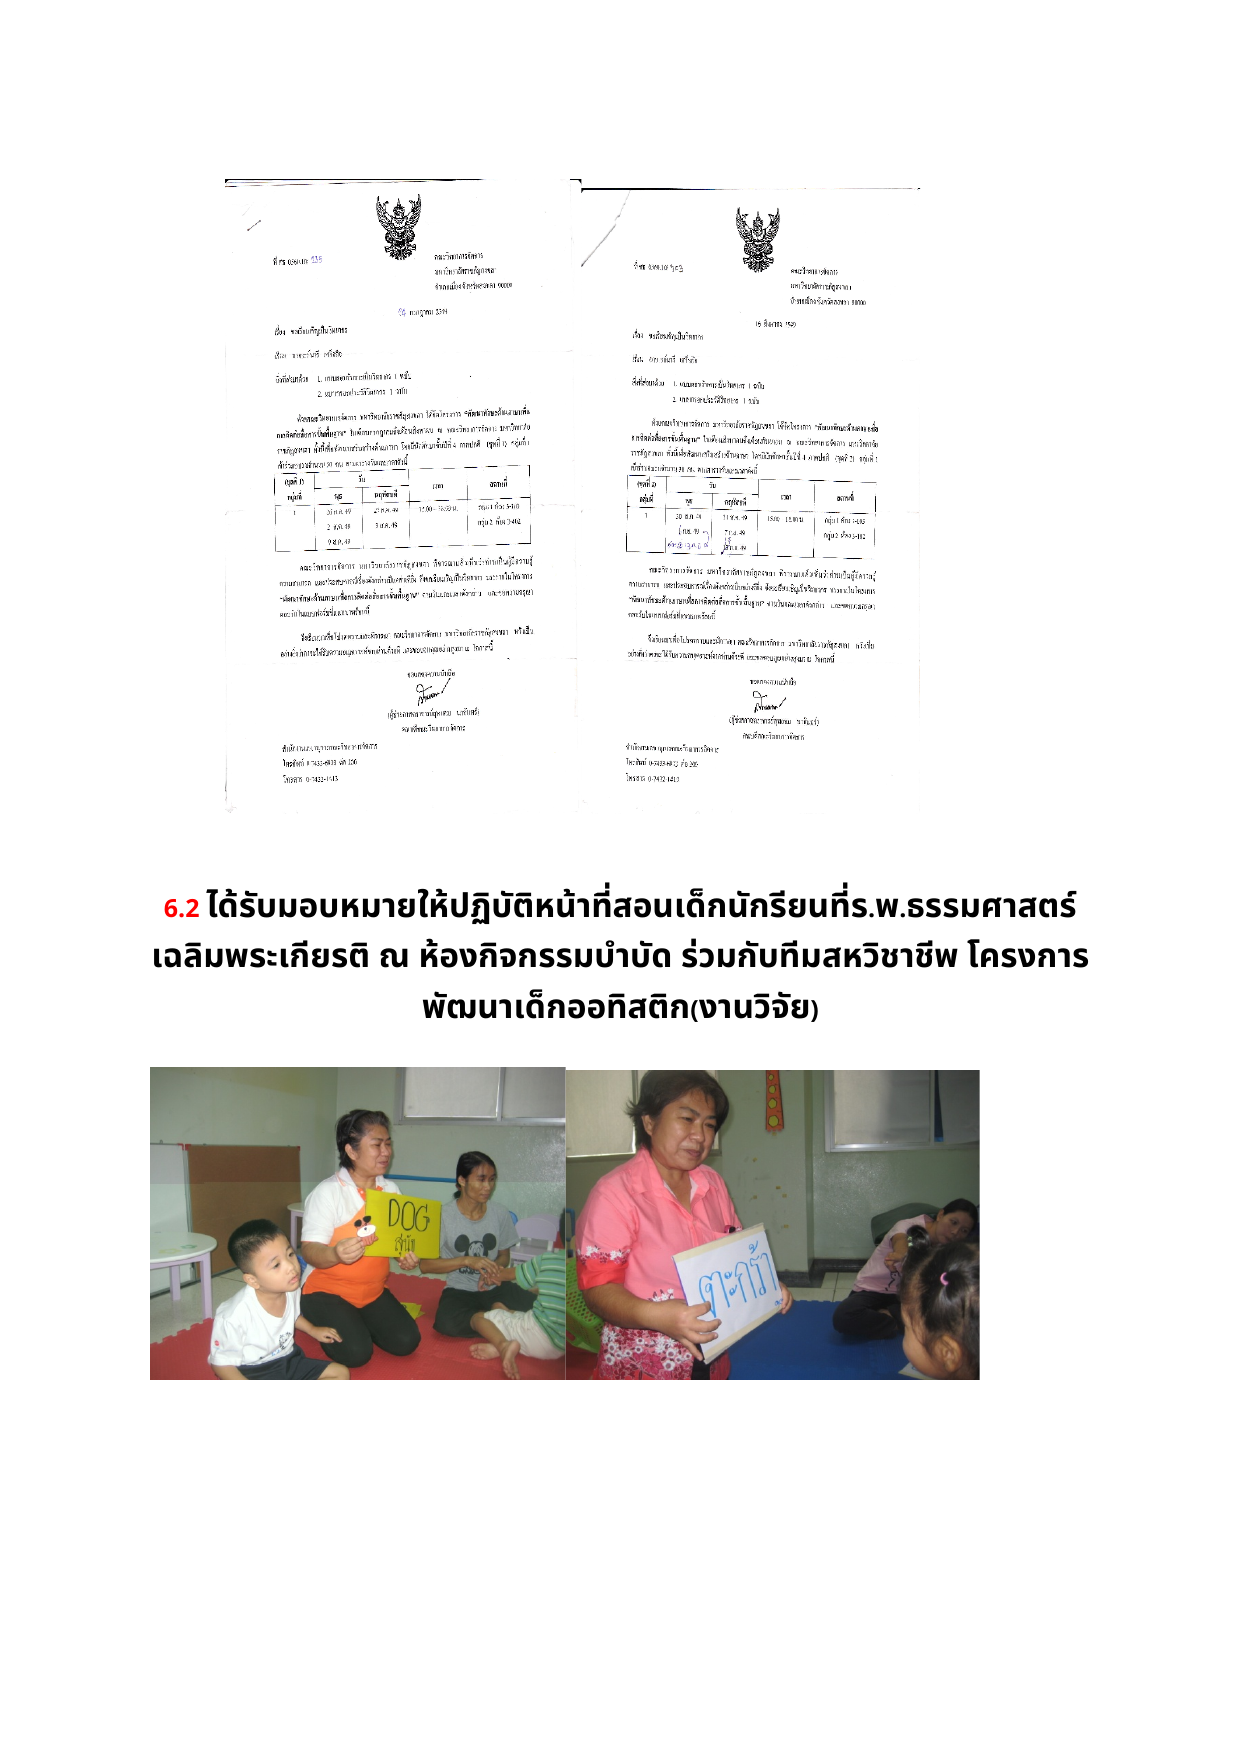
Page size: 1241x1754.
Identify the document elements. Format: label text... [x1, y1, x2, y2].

picture [150, 1067, 980, 1380]
text 6.2ได้รับมอบหมายให้ปฏิบัติหน้าที่สอนเด็กนักรียนที่ร.พ.ธรรมศาสตร์เฉลิมพระเกียรติ ณ ห้องกิจกรรมบำบัด ร่วมกับทีมสหวิชาชีพ โครงการพัฒนาเด็กออทิสติก(งานวิจัย) [150, 882, 1090, 1033]
